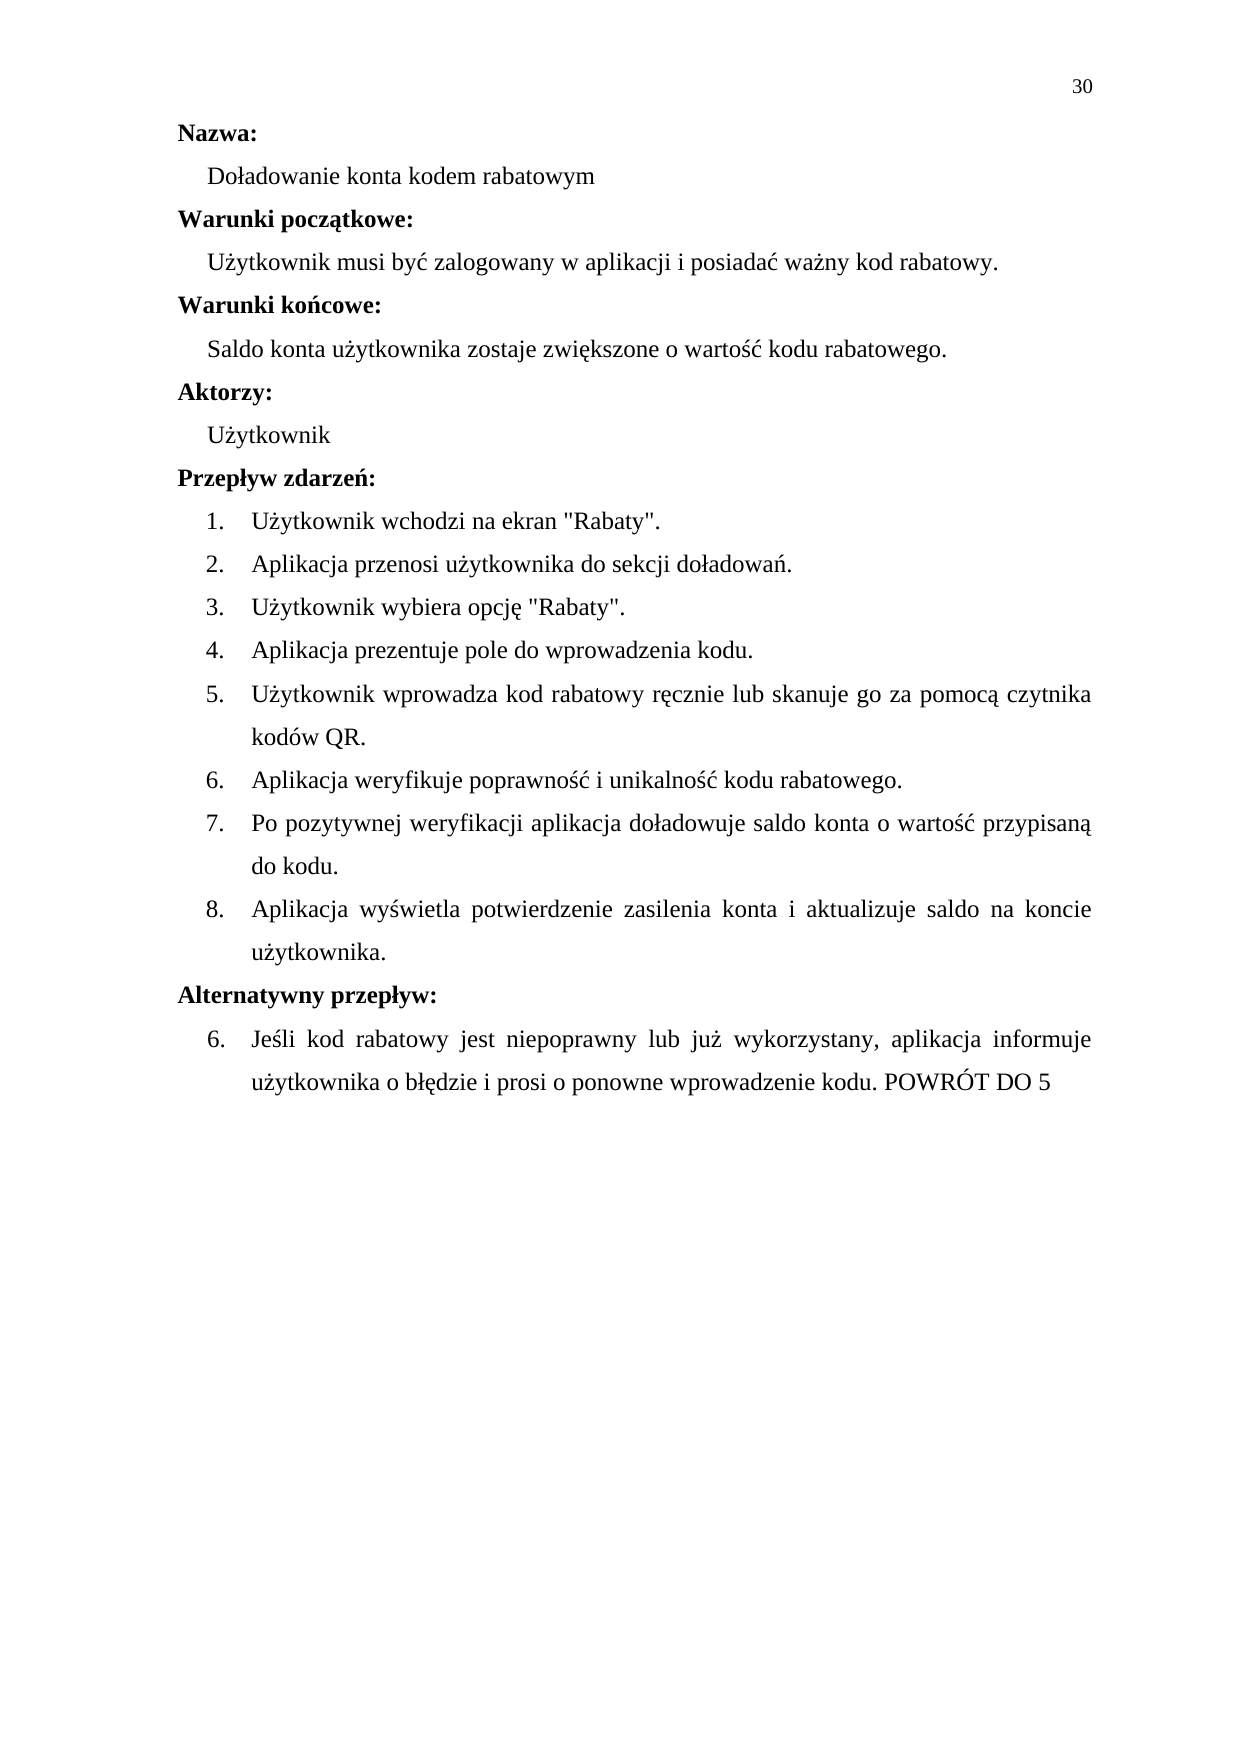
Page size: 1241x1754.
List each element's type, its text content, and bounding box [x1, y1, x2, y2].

text Użytkownik musi być zalogowany w aplikacji i posiadać ważny kod rabatowy. [207, 247, 1092, 276]
list Aplikacja przenosi użytkownika do sekcji doładowań. [206, 549, 1092, 578]
text Warunki końcowe: [177, 291, 1092, 319]
text Użytkownik [207, 420, 1092, 449]
list Aplikacja wyświetla potwierdzenie zasilenia konta i aktualizuje saldo na koncie użytkownika. [206, 894, 1092, 966]
text Aktorzy: [177, 377, 1092, 406]
text 6. Jeśli kod rabatowy jest niepoprawny lub już wykorzystany, aplikacja informuje użytkownika o błędzie i prosi o ponowne wprowadzenie kodu. POWRÓT DO 5 [207, 1024, 1092, 1096]
list Użytkownik wybiera opcję "Rabaty". [206, 592, 1092, 621]
list Użytkownik wprowadza kod rabatowy ręcznie lub skanuje go za pomocą czytnika kodów QR. [206, 679, 1092, 751]
list Po pozytywnej weryfikacji aplikacja doładowuje saldo konta o wartość przypisaną do kodu. [206, 808, 1092, 880]
text Warunki początkowe: [177, 204, 1092, 233]
text Przepływ zdarzeń: [177, 463, 1092, 492]
list Aplikacja weryfikuje poprawność i unikalność kodu rabatowego. [206, 765, 1092, 794]
list Aplikacja prezentuje pole do wprowadzenia kodu. [206, 636, 1092, 664]
text Saldo konta użytkownika zostaje zwiększone o wartość kodu rabatowego. [177, 334, 1092, 362]
text Alternatywny przepływ: [177, 981, 1092, 1009]
text Nazwa: [177, 118, 1092, 147]
text Doładowanie konta kodem rabatowym [207, 161, 1092, 190]
list Użytkownik wchodzi na ekran "Rabaty". [206, 506, 1092, 535]
